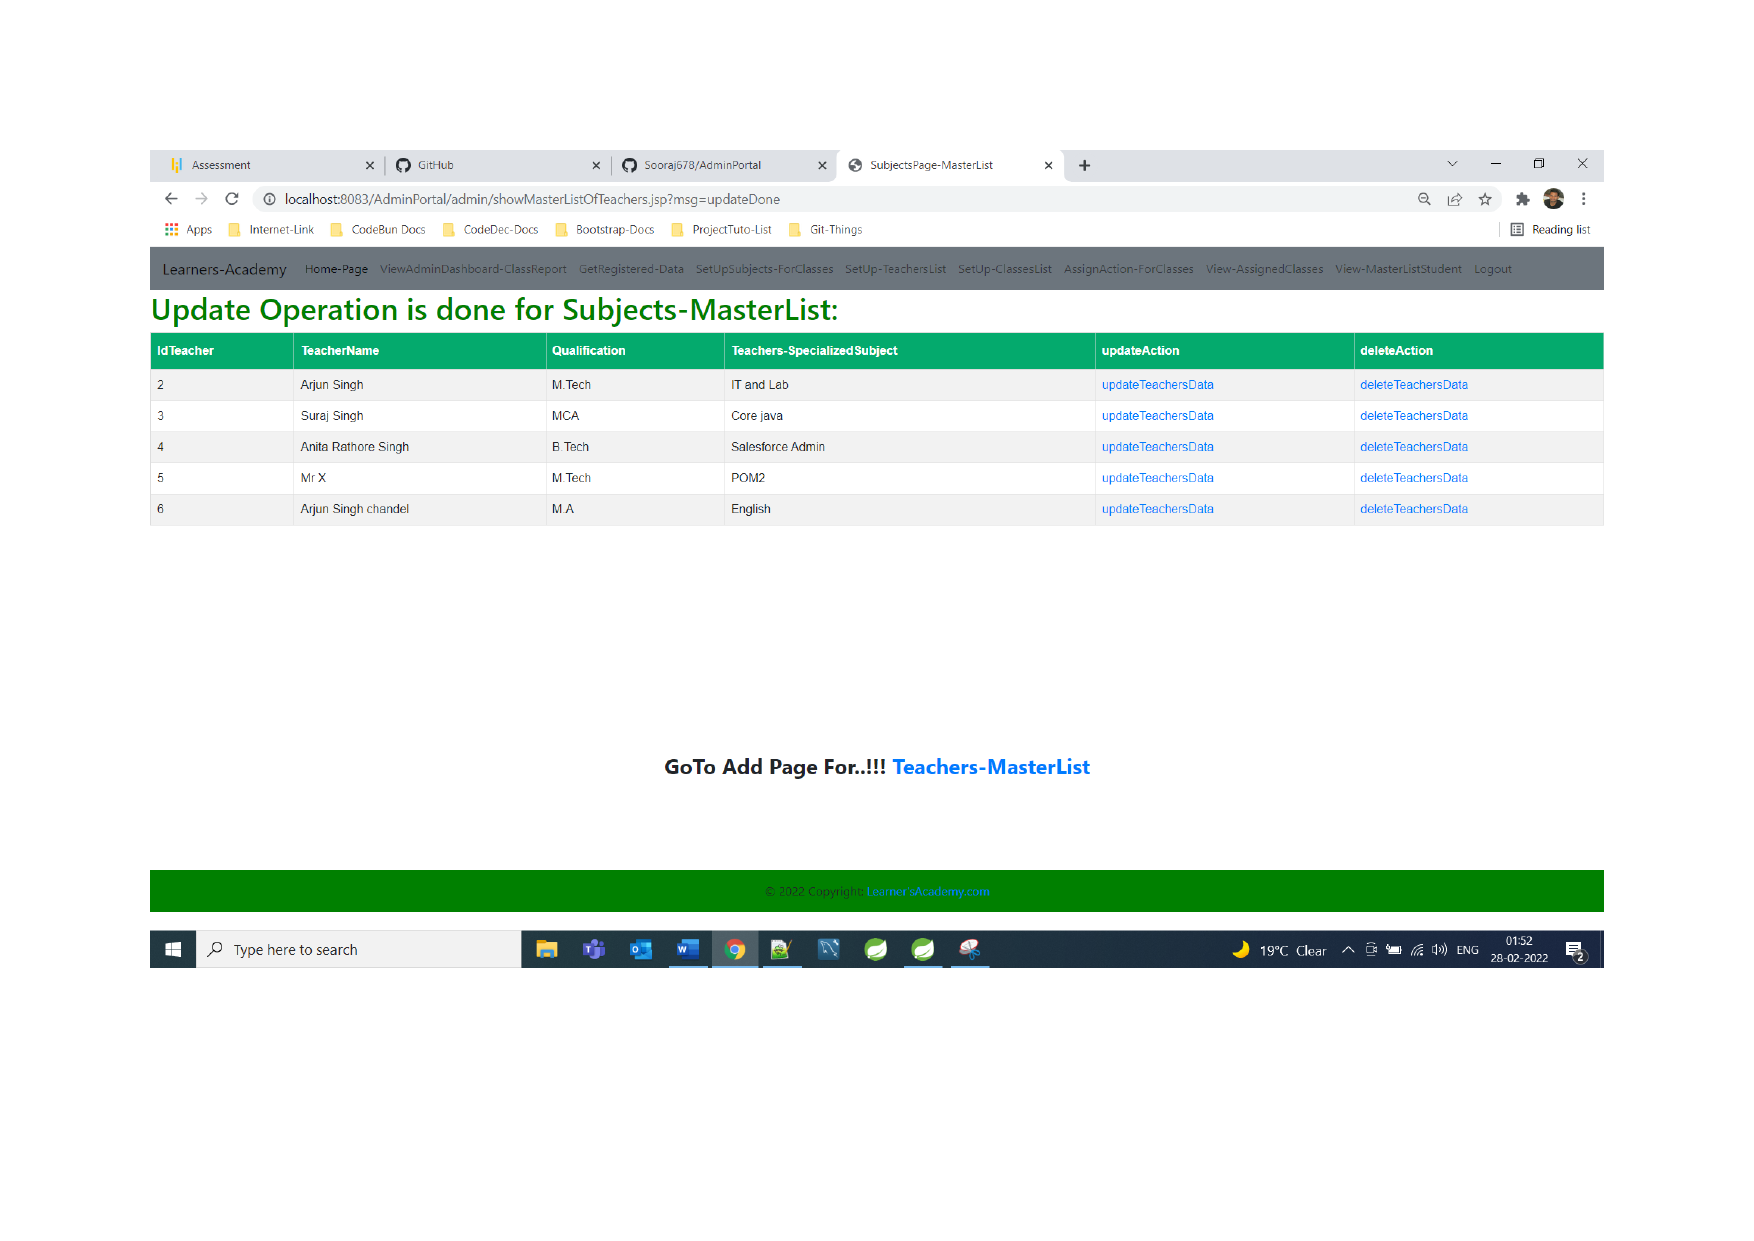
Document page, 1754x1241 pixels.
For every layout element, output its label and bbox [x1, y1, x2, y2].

picture [150, 150, 1604, 968]
